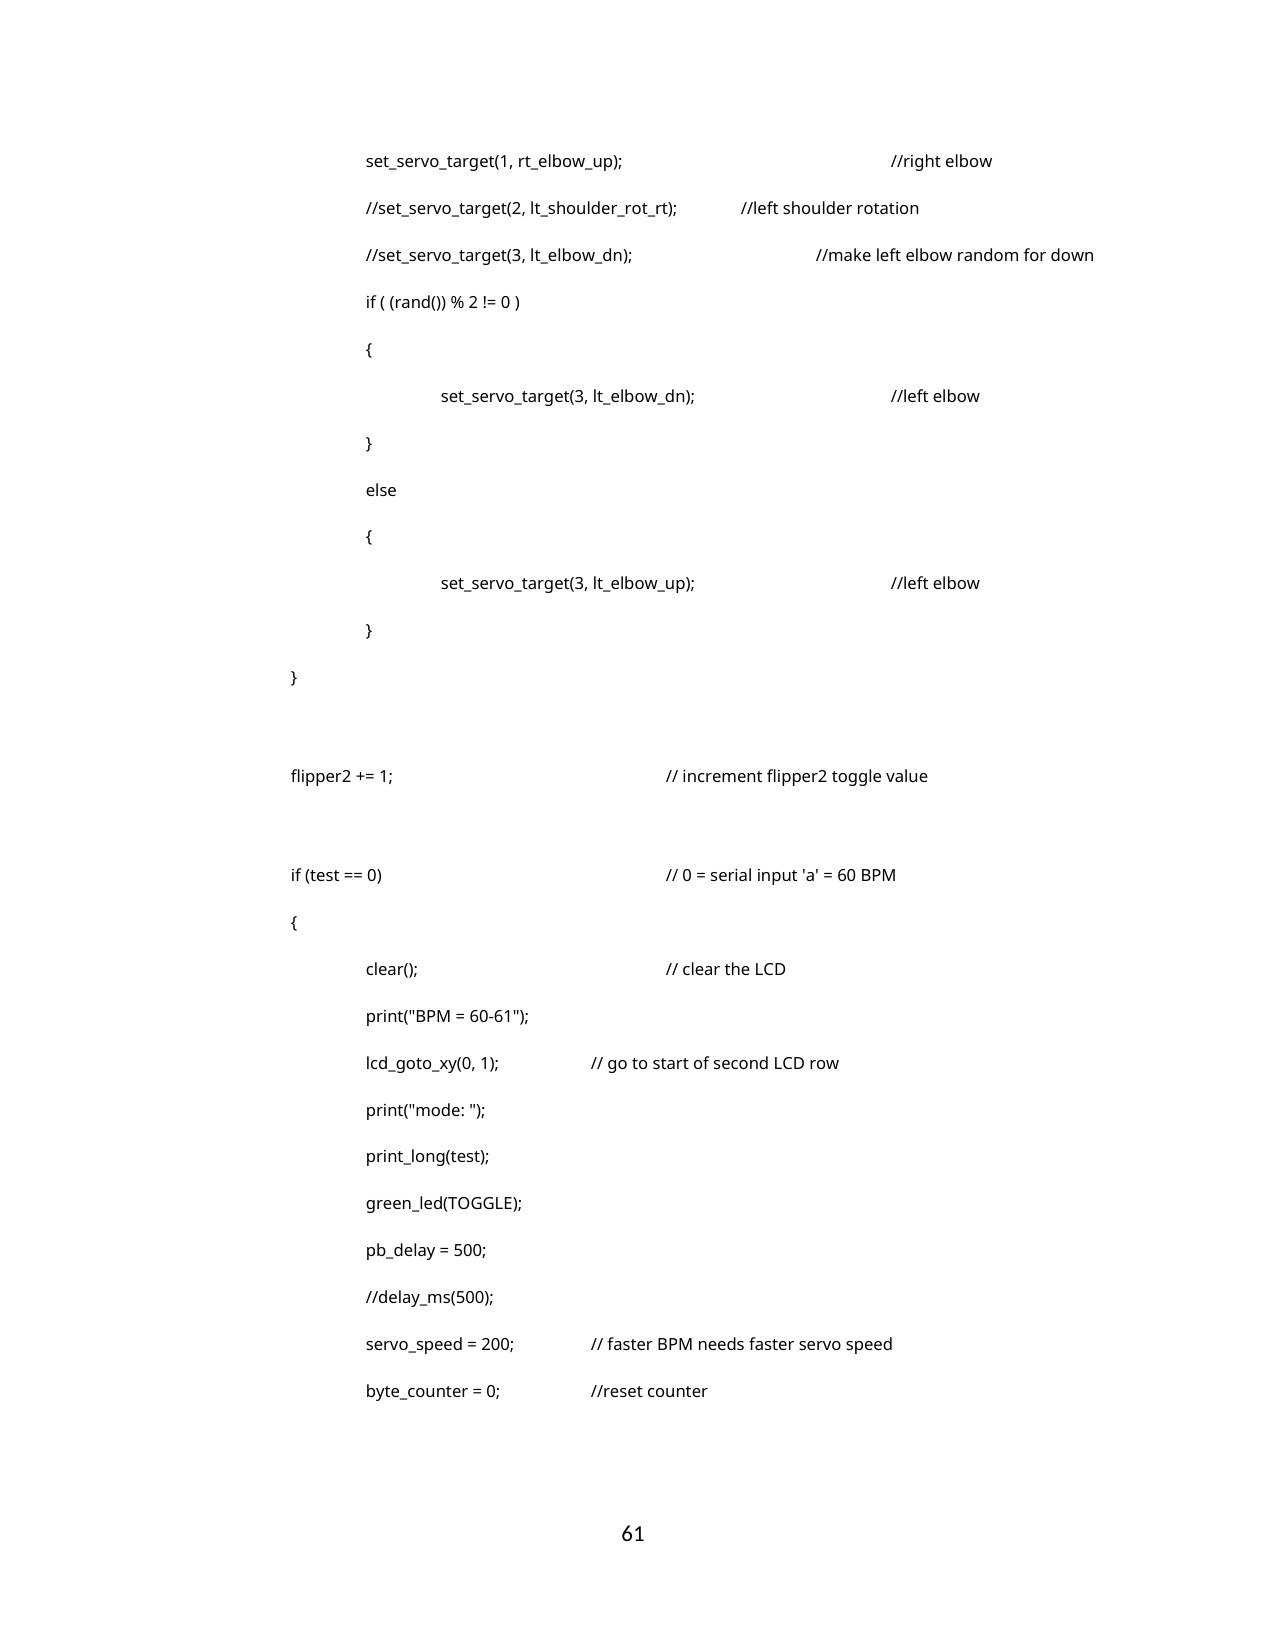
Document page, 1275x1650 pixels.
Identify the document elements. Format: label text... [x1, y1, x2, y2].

text green_led(TOGGLE); [141, 1192, 1125, 1214]
text servo_speed = 200; // faster BPM needs faster servo speed [141, 1332, 1125, 1355]
text if (test == 0) // 0 = serial input 'a' = 60 BPM [141, 864, 1125, 886]
text set_servo_target(3, lt_elbow_up); //left elbow [141, 572, 1125, 594]
text if ( (rand()) % 2 != 0 ) [141, 291, 1125, 313]
text } [141, 666, 1125, 688]
text print("BPM = 60-61"); [141, 1004, 1125, 1027]
text } [141, 619, 1125, 641]
text { [141, 337, 1125, 360]
text set_servo_target(3, lt_elbow_dn); //left elbow [141, 384, 1125, 407]
text set_servo_target(1, rt_elbow_up); //right elbow [141, 150, 1125, 173]
text lcd_goto_xy(0, 1); // go to start of second LCD row [141, 1051, 1125, 1074]
text } [141, 431, 1125, 454]
text { [141, 911, 1125, 933]
text else [141, 478, 1125, 501]
text clear(); // clear the LCD [141, 957, 1125, 980]
text //set_servo_target(2, lt_shoulder_rot_rt); //left shoulder rotation [141, 197, 1125, 219]
text byte_counter = 0; //reset counter [141, 1379, 1125, 1402]
text { [141, 525, 1125, 548]
text pb_delay = 500; [141, 1239, 1125, 1261]
text flipper2 += 1; // increment flipper2 toggle value [141, 765, 1125, 787]
text print("mode: "); [141, 1098, 1125, 1121]
text //set_servo_target(3, lt_elbow_dn); //make left elbow random for down [141, 244, 1125, 266]
text print_long(test); [141, 1145, 1125, 1168]
text //delay_ms(500); [141, 1286, 1125, 1308]
